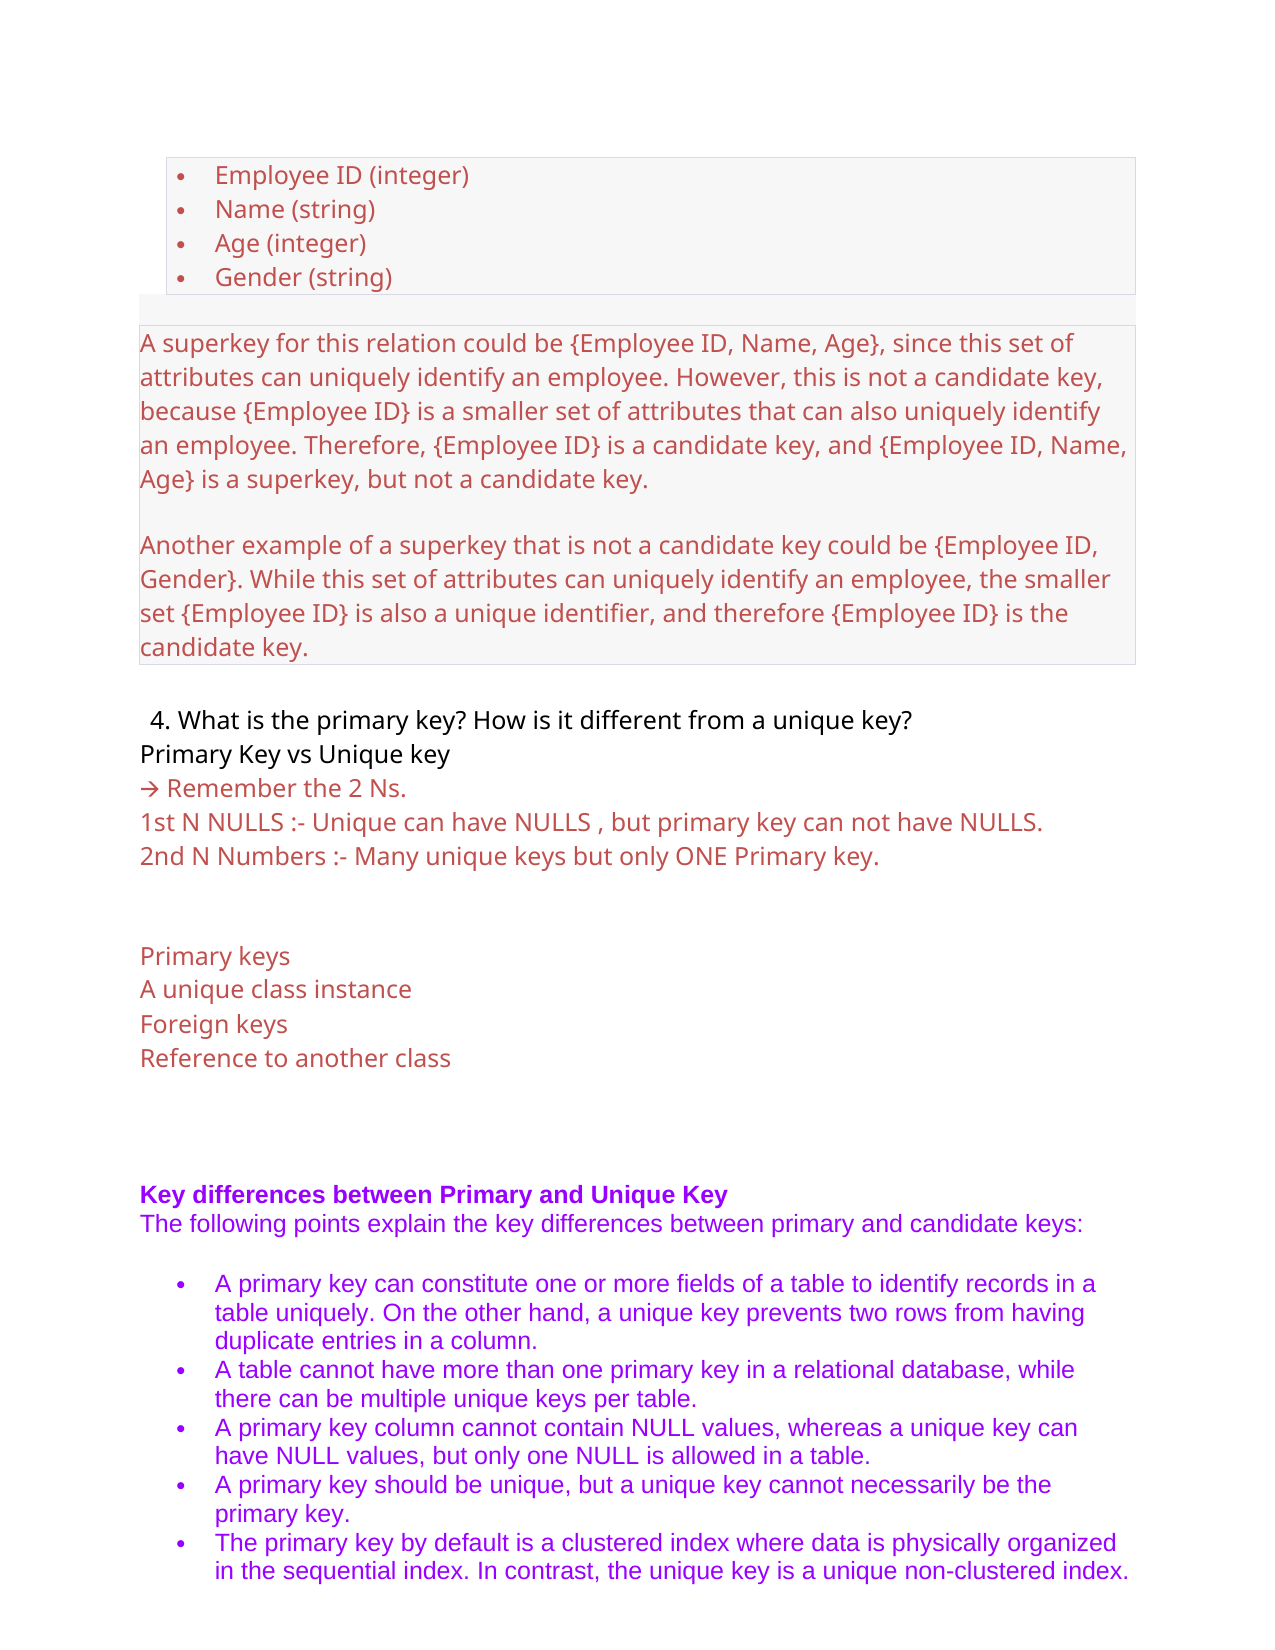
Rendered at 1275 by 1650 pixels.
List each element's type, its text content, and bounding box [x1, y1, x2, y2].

text Primary Key vs Unique key [139, 737, 1135, 771]
text Reference to another class [139, 1040, 1135, 1074]
text Primary keys [139, 938, 1135, 972]
list A primary key column cannot contain NULL values, whereas a unique key can have NULL values, but only one NULL is allowed in a table. [177, 1412, 1135, 1470]
text Another example of a superkey that is not a candidate key could be {Employee ID, Gender}. While this set of attributes can uniquely identify an employee, the smaller set {Employee ID} is also a unique identifier, and therefore {Employee ID} is the candidate key. [140, 527, 1135, 664]
list Employee ID (integer) [167, 158, 1135, 191]
list A table cannot have more than one primary key in a relational database, while there can be multiple unique keys per table. [177, 1355, 1135, 1412]
text 2nd N Numbers :- Many unique keys but only ONE Primary key. [139, 839, 1135, 873]
list A primary key should be unique, but a unique key cannot necessarily be the primary key. [177, 1470, 1135, 1527]
list Age (integer) [167, 225, 1135, 259]
text Foreign keys [139, 1006, 1135, 1040]
list Gender (string) [167, 259, 1135, 294]
text A superkey for this relation could be {Employee ID, Name, Age}, since this set of attributes can uniquely identify an employee. However, this is not a candidate key, because {Employee ID} is a smaller set of attributes that can also uniquely identify an employee. Therefore, {Employee ID} is a candidate key, and {Employee ID, Name, Age} is a superkey, but not a candidate key. [140, 326, 1135, 496]
text 1st N NULLS :- Unique can have NULLS , but primary key can not have NULLS. [139, 805, 1135, 839]
text The following points explain the key differences between primary and candidate keys: [139, 1209, 1135, 1237]
text 🡪 Remember the 2 Ns. [139, 771, 1135, 805]
subtitle Key differences between Primary and Unique Key [139, 1180, 1135, 1209]
list A primary key can constitute one or more fields of a table to identify records in a table uniquely. On the other hand, a unique key prevents two rows from having duplicate entries in a column. [177, 1269, 1135, 1355]
list Name (string) [167, 191, 1135, 225]
text A unique class instance [139, 972, 1135, 1006]
list What is the primary key? How is it different from a unique key? [150, 702, 1135, 737]
list The primary key by default is a clustered index where data is physically organized in the sequential index. In contrast, the unique key is a unique non-clustered index. [177, 1527, 1135, 1585]
